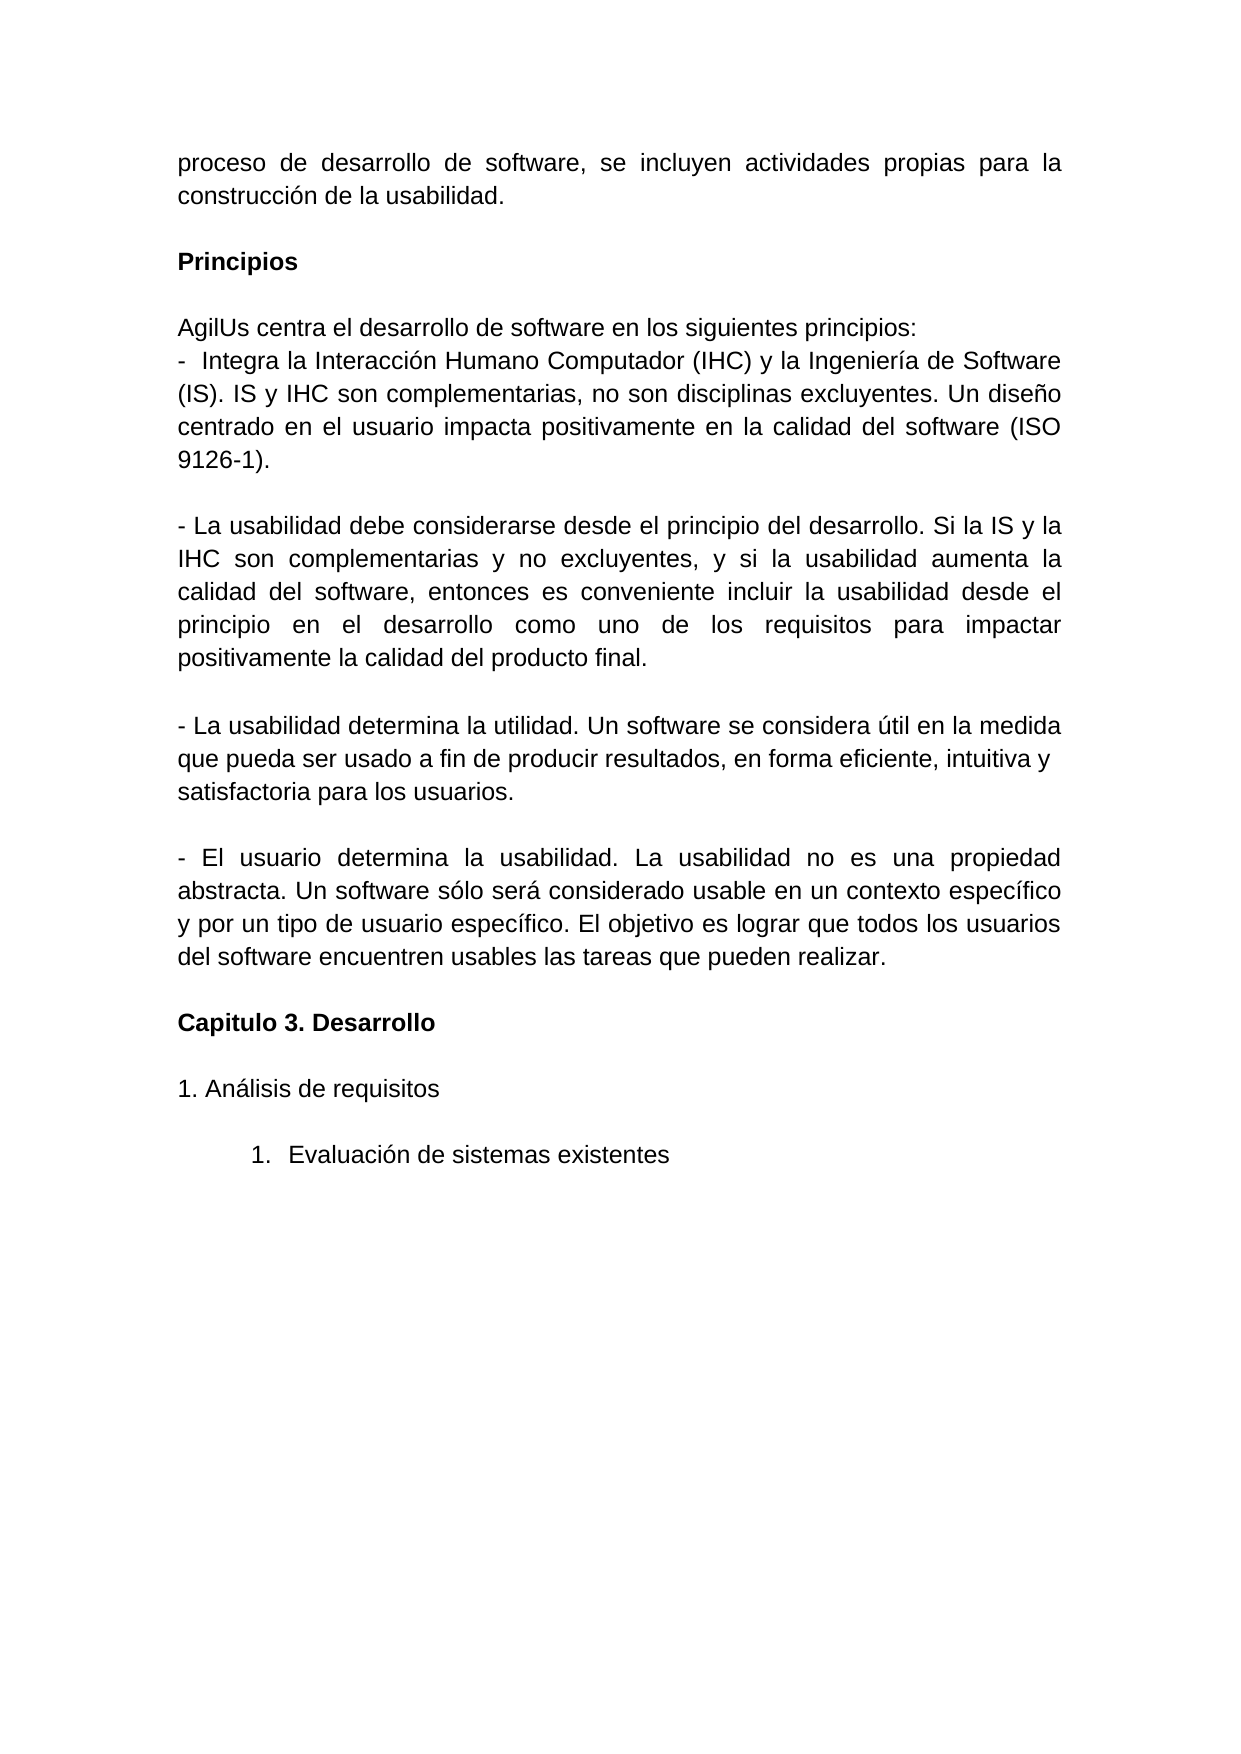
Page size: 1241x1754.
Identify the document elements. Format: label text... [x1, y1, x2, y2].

text Principios [177, 247, 1063, 275]
list Evaluación de sistemas existentes [251, 1140, 1063, 1169]
text satisfactoria para los usuarios. [177, 777, 1063, 806]
text - La usabilidad determina la utilidad. Un software se considera útil en la medida que pueda ser usado a fin de producir resultados, en forma eficiente, intuitiva y [177, 711, 1063, 773]
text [177, 148, 1063, 209]
text - El usuario determina la usabilidad. La usabilidad no es una propiedad abstracta. Un software sólo será considerado usable en un contexto específico y por un tipo de usuario específico. El objetivo es lograr que todos los usuarios del software encuentren usables las tareas que pueden realizar. [177, 843, 1063, 971]
text AgilUs centra el desarrollo de software en los siguientes principios: [177, 313, 1063, 341]
text - Integra la Interacción Humano Computador (IHC) y la Ingeniería de Software (IS). IS y IHC son complementarias, no son disciplinas excluyentes. Un diseño centrado en el usuario impacta positivamente en la calidad del software (ISO 9126-1). [177, 346, 1063, 473]
text - La usabilidad debe considerarse desde el principio del desarrollo. Si la IS y la IHC son complementarias y no excluyentes, y si la usabilidad aumenta la calidad del software, entonces es conveniente incluir la usabilidad desde el principio en el desarrollo como uno de los requisitos para impactar positivamente la calidad del producto final. [177, 511, 1063, 672]
text Capitulo 3. Desarrollo [177, 1008, 1063, 1037]
text 1. Análisis de requisitos [177, 1074, 1063, 1103]
